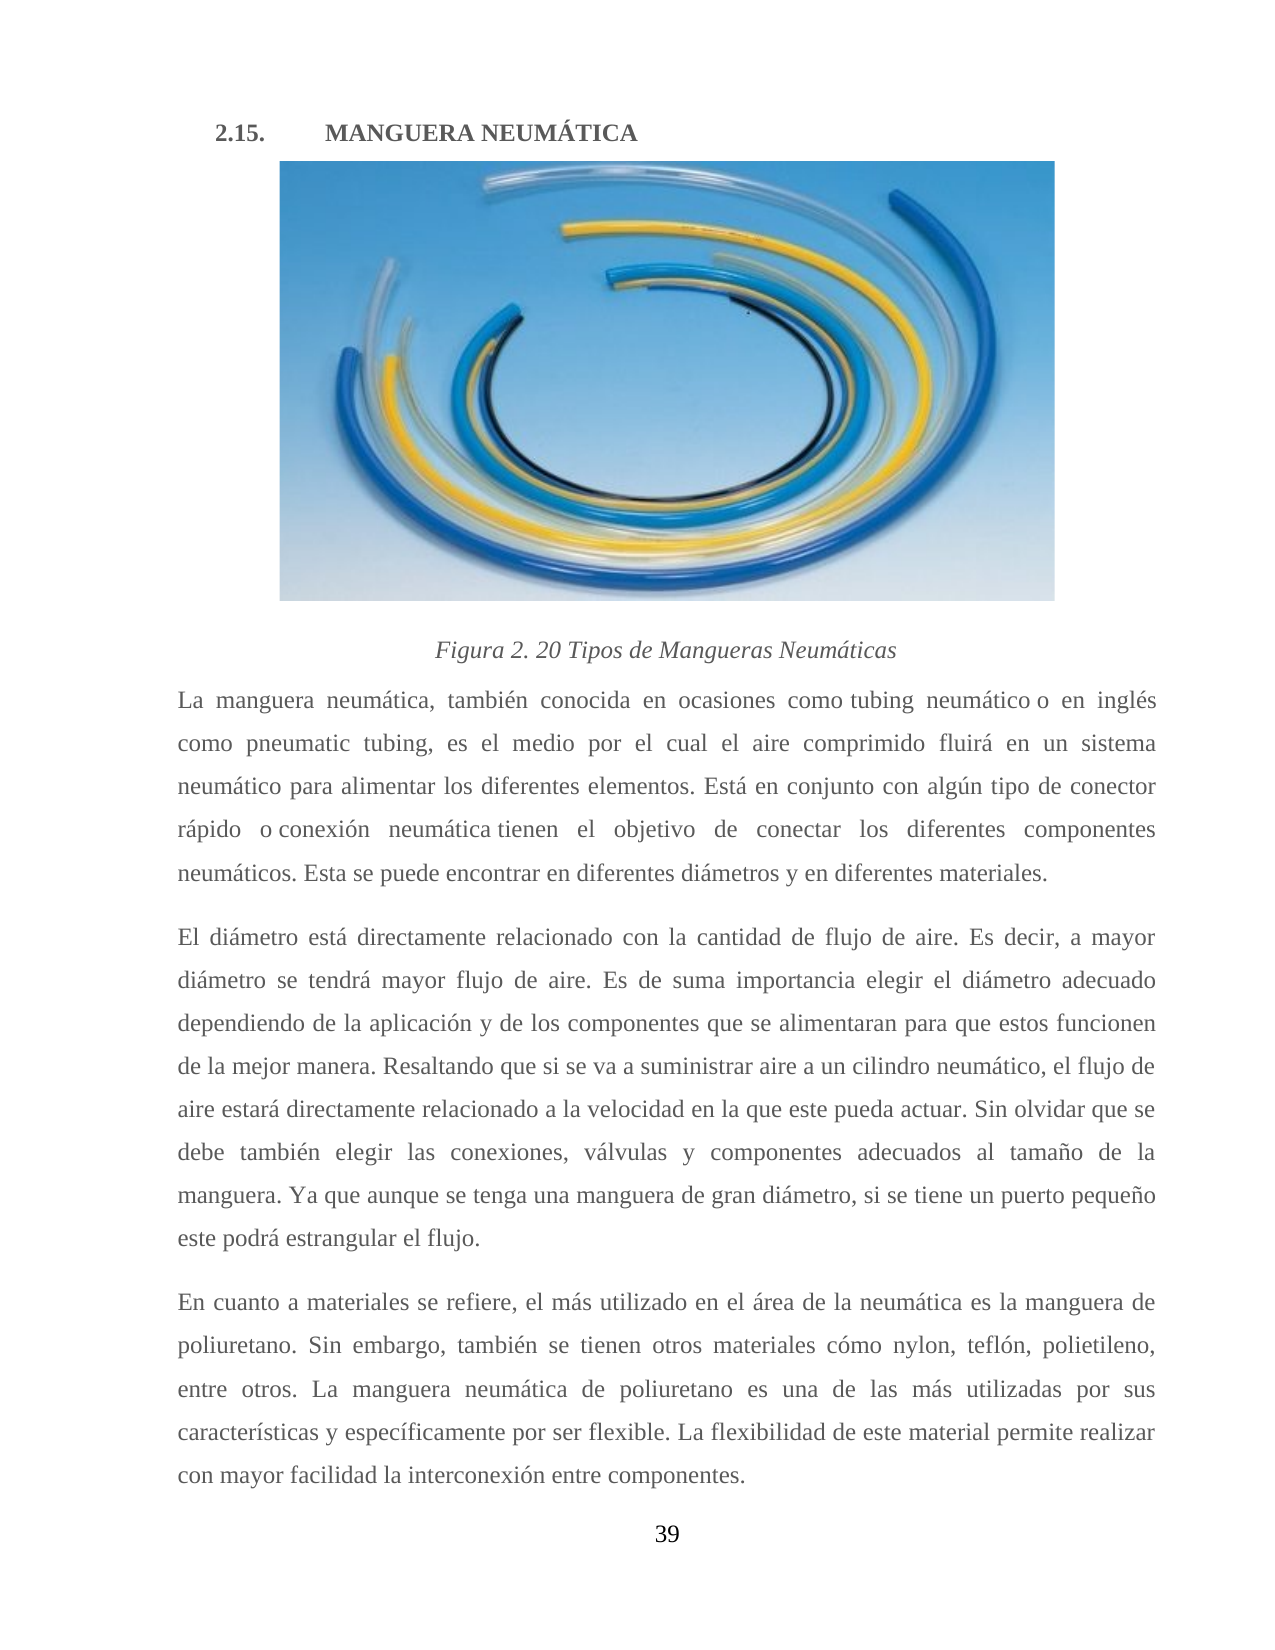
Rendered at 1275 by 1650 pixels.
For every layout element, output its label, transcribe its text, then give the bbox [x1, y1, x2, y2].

subtitle MANGUERA NEUMÁTICA [215, 118, 1157, 147]
text Figura 2. 20 Tipos de Mangueras Neumáticas [177, 636, 1157, 664]
picture [279, 161, 1055, 601]
text El diámetro está directamente relacionado con la cantidad de flujo de aire. Es decir, a mayor diámetro se tendrá mayor flujo de aire. Es de suma importancia elegir el diámetro adecuado dependiendo de la aplicación y de los componentes que se alimentaran para que estos funcionen de la mejor manera. Resaltando que si se va a suministrar aire a un cilindro neumático, el flujo de aire estará directamente relacionado a la velocidad en la que este pueda actuar. Sin olvidar que se debe también elegir las conexiones, válvulas y componentes adecuados al tamaño de la manguera. Ya que aunque se tenga una manguera de gran diámetro, si se tiene un puerto pequeño este podrá estrangular el flujo. [177, 922, 1157, 1252]
text La manguera neumática, también conocida en ocasiones como tubing neumático o en inglés como pneumatic tubing, es el medio por el cual el aire comprimido fluirá en un sistema neumático para alimentar los diferentes elementos. Está en conjunto con algún tipo de conector rápido o conexión neumática tienen el objetivo de conectar los diferentes componentes neumáticos. Esta se puede encontrar en diferentes diámetros y en diferentes materiales. [177, 685, 1157, 886]
text En cuanto a materiales se refiere, el más utilizado en el área de la neumática es la manguera de poliuretano. Sin embargo, también se tienen otros materiales cómo nylon, teflón, polietileno, entre otros. La manguera neumática de poliuretano es una de las más utilizadas por sus características y específicamente por ser flexible. La flexibilidad de este material permite realizar con mayor facilidad la interconexión entre componentes. [177, 1287, 1157, 1489]
